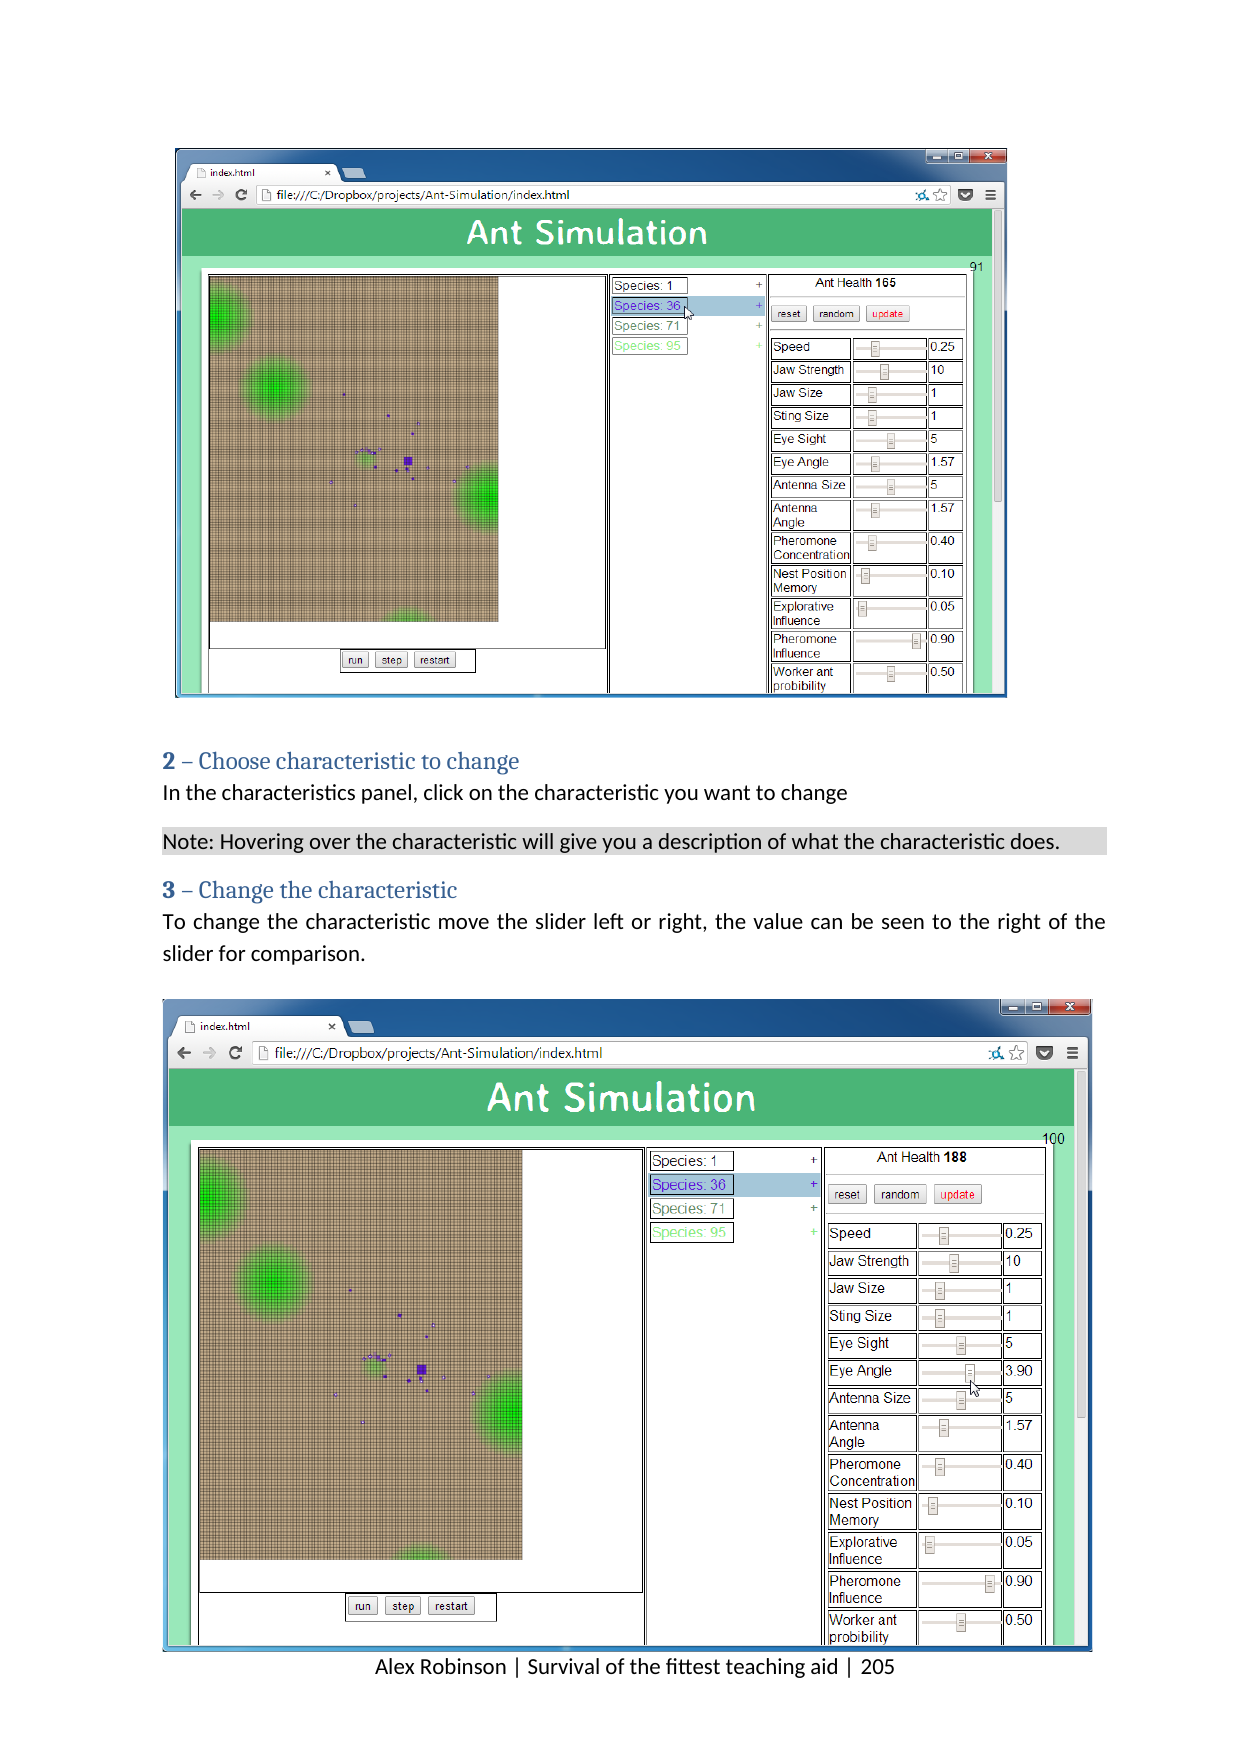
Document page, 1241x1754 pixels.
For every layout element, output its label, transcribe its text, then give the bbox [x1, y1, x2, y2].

subtitle 2 – Choose characteristic to change [162, 747, 1107, 776]
subtitle 3 – Change the characteristic [162, 876, 1107, 904]
text Note: Hovering over the characteristic will give you a description of what the characteristic does. [162, 827, 1107, 855]
text In the characteristics panel, click on the characteristic you want to change [162, 778, 1107, 806]
picture [162, 999, 1093, 1652]
text To change the characteristic move the slider left or right, the value can be seen to the right of the slider for comparison. [162, 907, 1107, 967]
picture [175, 148, 1008, 698]
